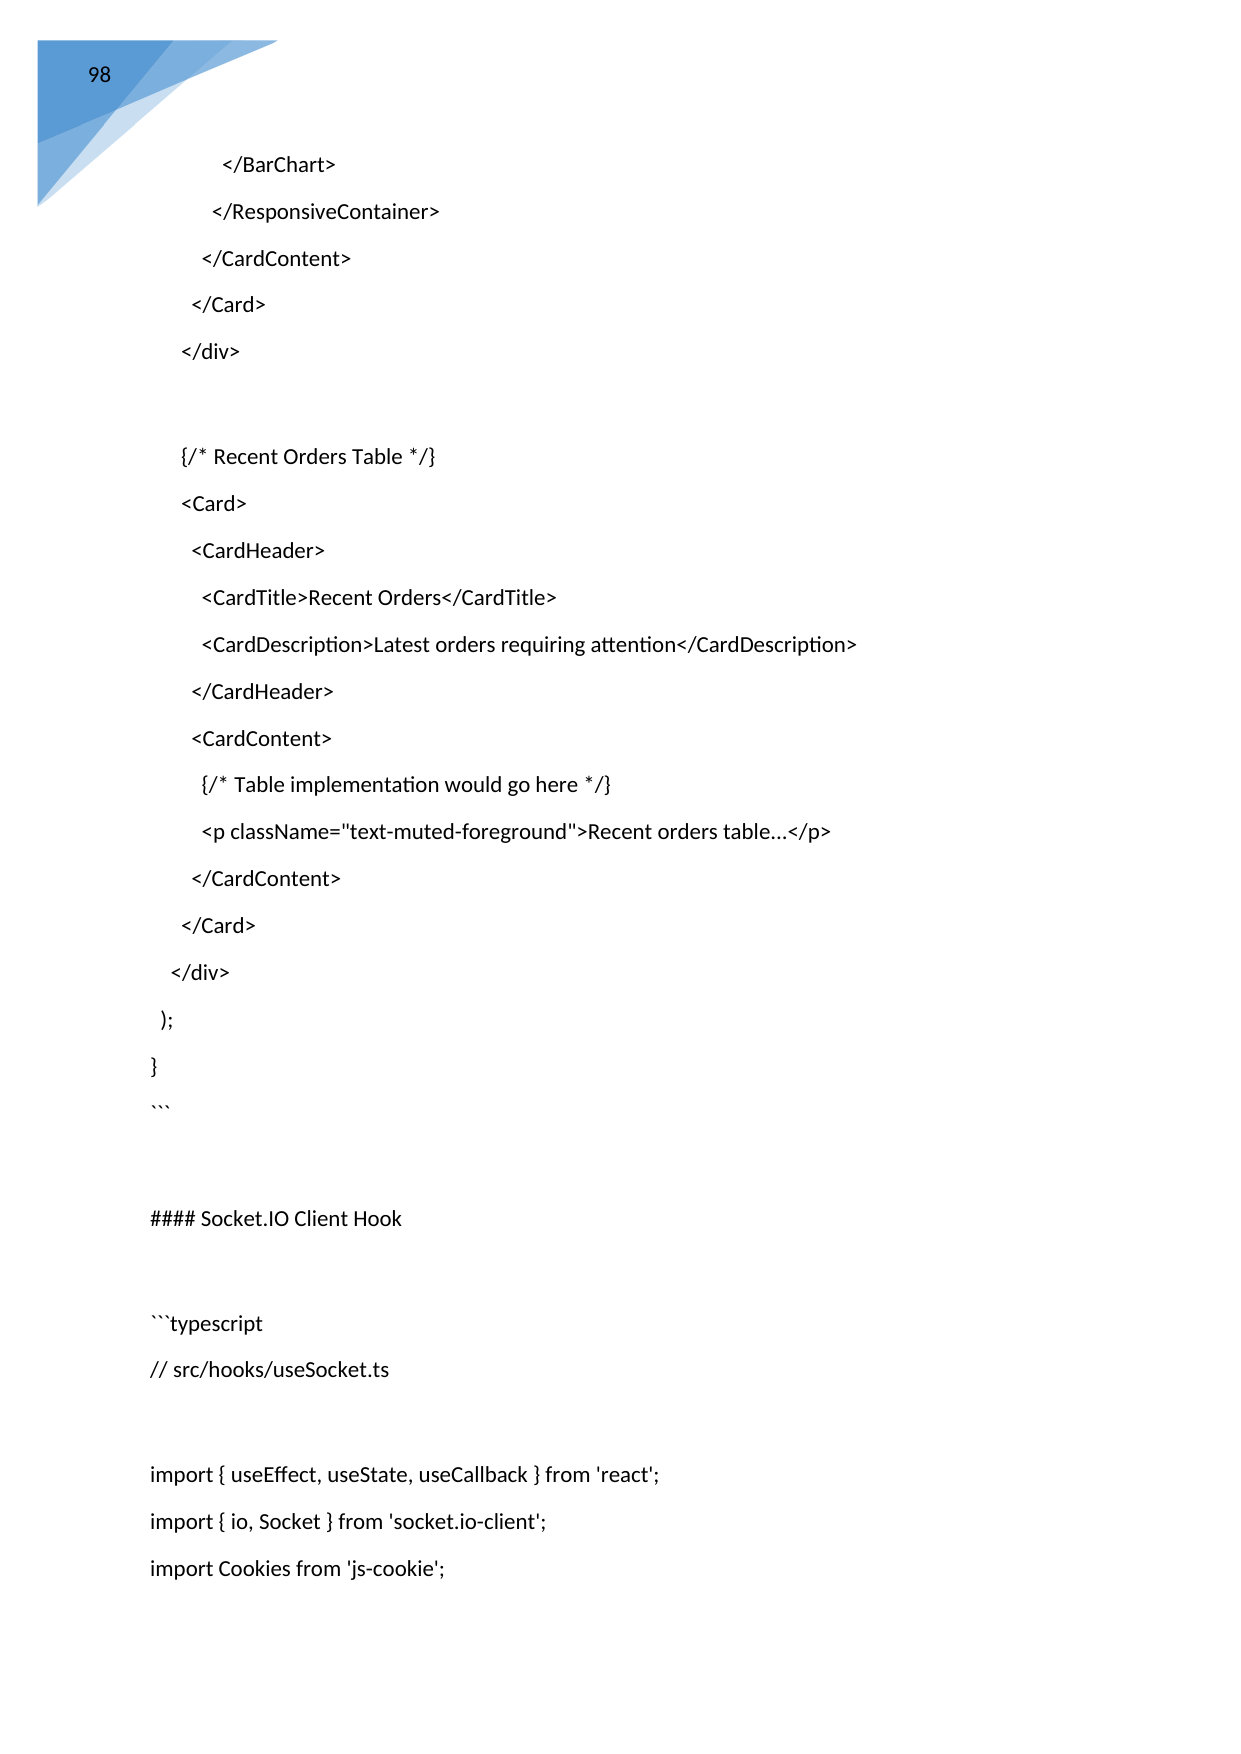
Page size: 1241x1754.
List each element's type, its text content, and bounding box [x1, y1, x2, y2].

text </Card> [150, 911, 1090, 939]
text {/* Table implementation would go here */} [150, 771, 1090, 799]
text // src/hooks/useSocket.ts [150, 1356, 1090, 1384]
text import { io, Socket } from 'socket.io-client'; [150, 1507, 1090, 1536]
text <CardTitle>Recent Orders</CardTitle> [150, 583, 1090, 611]
text </CardContent> [150, 244, 1090, 272]
text ); [150, 1005, 1090, 1033]
text </Card> [150, 291, 1090, 319]
text </CardContent> [150, 864, 1090, 892]
text {/* Recent Orders Table */} [150, 442, 1090, 471]
text </div> [150, 958, 1090, 986]
text </div> [150, 337, 1090, 366]
text import Cookies from 'js-cookie'; [150, 1554, 1090, 1582]
text ```typescript [150, 1309, 1090, 1337]
text <CardContent> [150, 724, 1090, 752]
text <Card> [150, 489, 1090, 517]
text </BarChart> [150, 150, 1090, 178]
text } [150, 1052, 1090, 1080]
text <CardHeader> [150, 536, 1090, 564]
text ``` [150, 1099, 1090, 1127]
text </CardHeader> [150, 677, 1090, 705]
text import { useEffect, useState, useCallback } from 'react'; [150, 1461, 1090, 1489]
text <p className="text-muted-foreground">Recent orders table...</p> [150, 817, 1090, 846]
text #### Socket.IO Client Hook [150, 1204, 1090, 1232]
picture [37, 40, 279, 209]
text <CardDescription>Latest orders requiring attention</CardDescription> [150, 630, 1090, 658]
text </ResponsiveContainer> [150, 197, 1090, 225]
